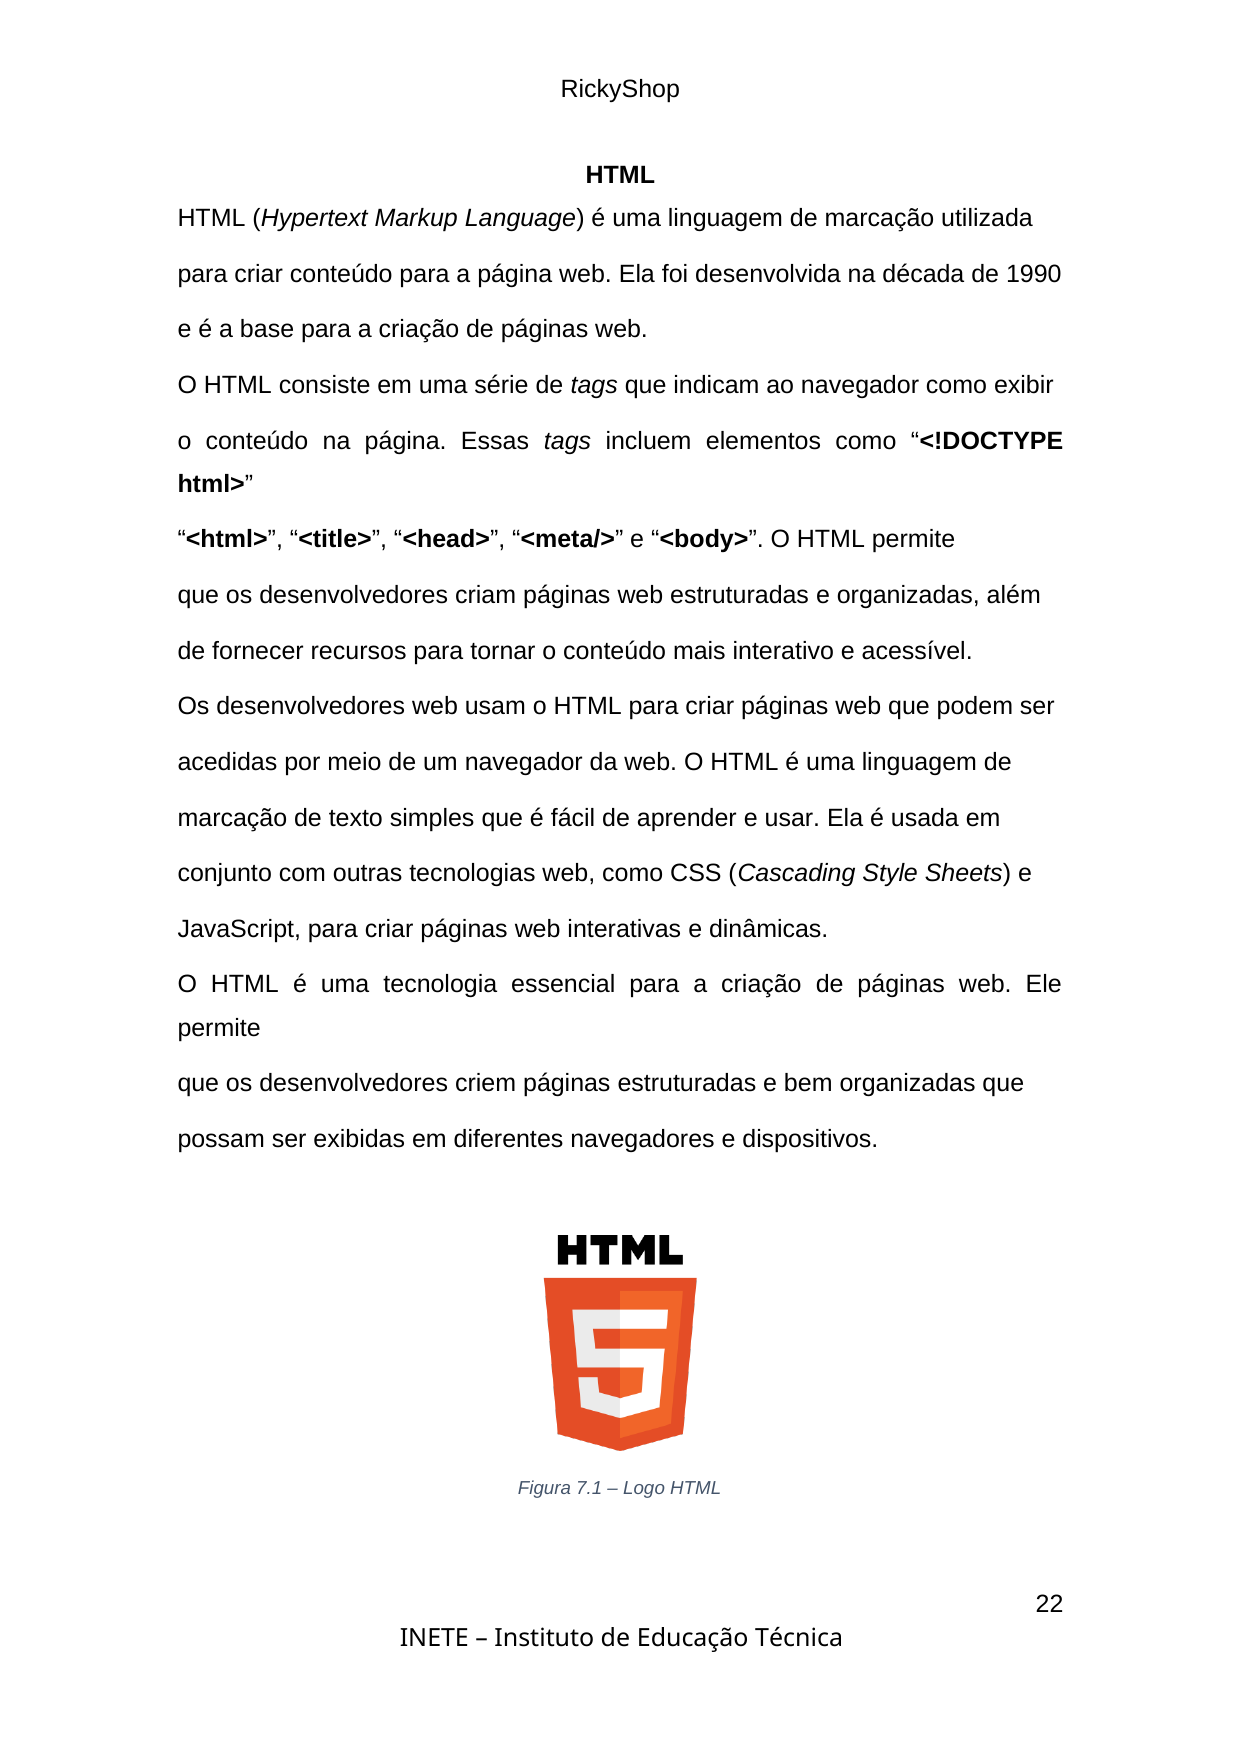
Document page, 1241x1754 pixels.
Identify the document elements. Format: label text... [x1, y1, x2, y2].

text “<html>”, “<title>”, “<head>”, “<meta/>” e “<body>”. O HTML permite [177, 524, 1063, 553]
text JavaScript, para criar páginas web interativas e dinâmicas. [177, 914, 1063, 943]
text que os desenvolvedores criem páginas estruturadas e bem organizadas que [177, 1068, 1063, 1097]
text O HTML consiste em uma série de tags que indicam ao navegador como exibir [177, 370, 1063, 399]
text O HTML é uma tecnologia essencial para a criação de páginas web. Ele permite [177, 969, 1063, 1041]
text para criar conteúdo para a página web. Ela foi desenvolvida na década de 1990 [177, 259, 1063, 288]
subtitle HTML [177, 160, 1063, 189]
text conjunto com outras tecnologias web, como CSS (Cascading Style Sheets) e [177, 858, 1063, 887]
text HTML (Hypertext Markup Language) é uma linguagem de marcação utilizada [177, 203, 1063, 232]
text de fornecer recursos para tornar o conteúdo mais interativo e acessível. [177, 636, 1063, 664]
text marcação de texto simples que é fácil de aprender e usar. Ela é usada em [177, 803, 1063, 831]
text que os desenvolvedores criam páginas web estruturadas e organizadas, além [177, 580, 1063, 609]
text Os desenvolvedores web usam o HTML para criar páginas web que podem ser [177, 691, 1063, 720]
picture [512, 1235, 728, 1451]
text e é a base para a criação de páginas web. [177, 314, 1063, 343]
text Figura 7.1 – Logo HTML [177, 1477, 1063, 1499]
text o conteúdo na página. Essas tags incluem elementos como “<!DOCTYPE html>” [177, 426, 1063, 498]
text possam ser exibidas em diferentes navegadores e dispositivos. [177, 1124, 1063, 1153]
text acedidas por meio de um navegador da web. O HTML é uma linguagem de [177, 747, 1063, 776]
